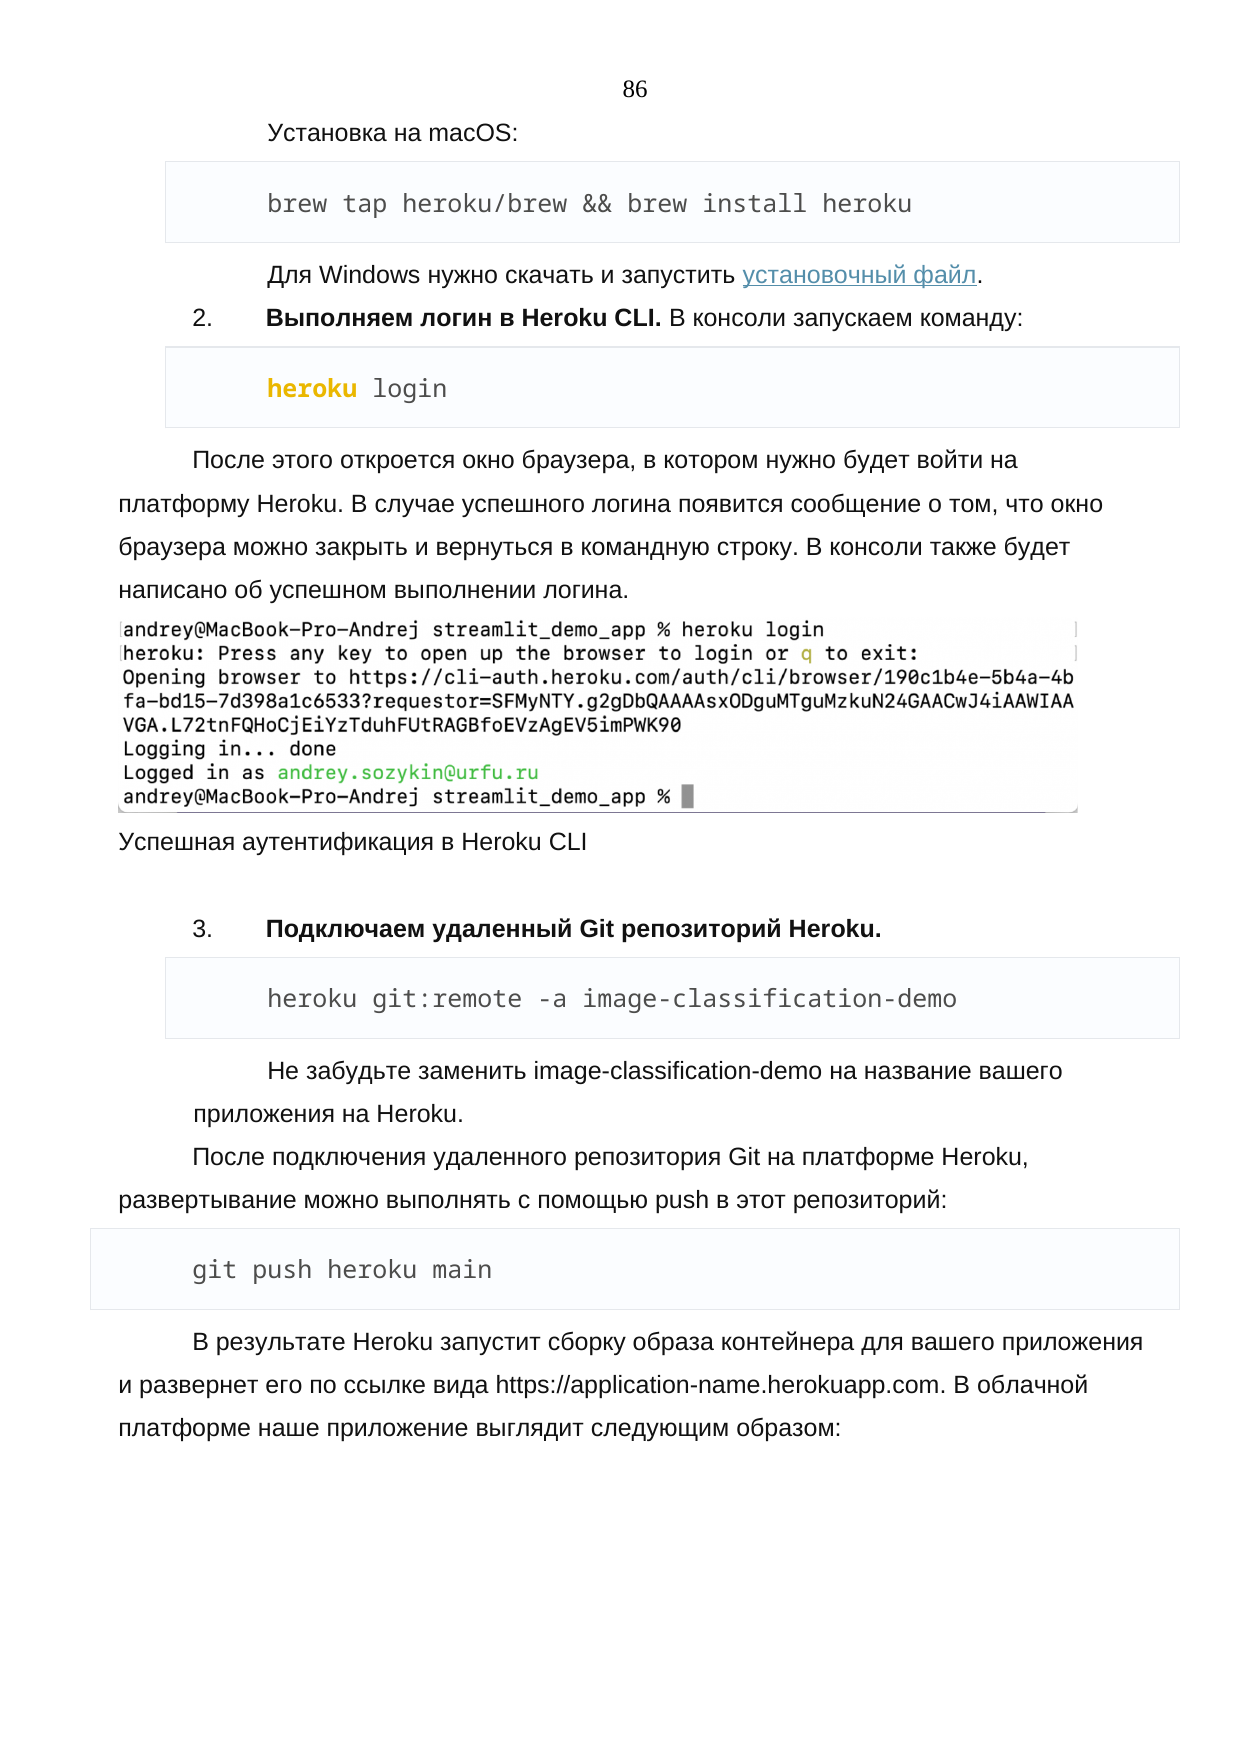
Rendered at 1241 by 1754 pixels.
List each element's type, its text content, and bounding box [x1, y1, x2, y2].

list Подключаем удаленный Git репозиторий Heroku. [118, 914, 1152, 942]
text Установка на macOS: [193, 118, 1152, 147]
list Выполняем логин в Heroku CLI. В консоли запускаем команду: [118, 303, 1152, 332]
text Не забудьте заменить image-classification-demo на название вашего приложения на Heroku. [193, 1056, 1152, 1128]
text После этого откроется окно браузера, в котором нужно будет войти на платформу Heroku. В случае успешного логина появится сообщение о том, что окно браузера можно закрыть и вернуться в командную строку. В консоли также будет написано об успешном выполнении логина. [118, 445, 1152, 603]
text heroku login [166, 348, 1179, 427]
text git push heroku main [91, 1229, 1179, 1309]
text Для Windows нужно скачать и запустить установочный файл. [193, 260, 1152, 289]
text heroku git:remote -a image-classification-demo [166, 958, 1179, 1038]
text brew tap heroku/brew && brew install heroku [166, 162, 1179, 242]
text После подключения удаленного репозитория Git на платформе Heroku, развертывание можно выполнять с помощью push в этот репозиторий: [118, 1142, 1152, 1214]
text В результате Heroku запустит сборку образа контейнера для вашего приложения и развернет его по ссылке вида https://application-name.herokuapp.com. В облачной платформе наше приложение выглядит следующим образом: [118, 1327, 1152, 1442]
picture [118, 617, 1078, 813]
